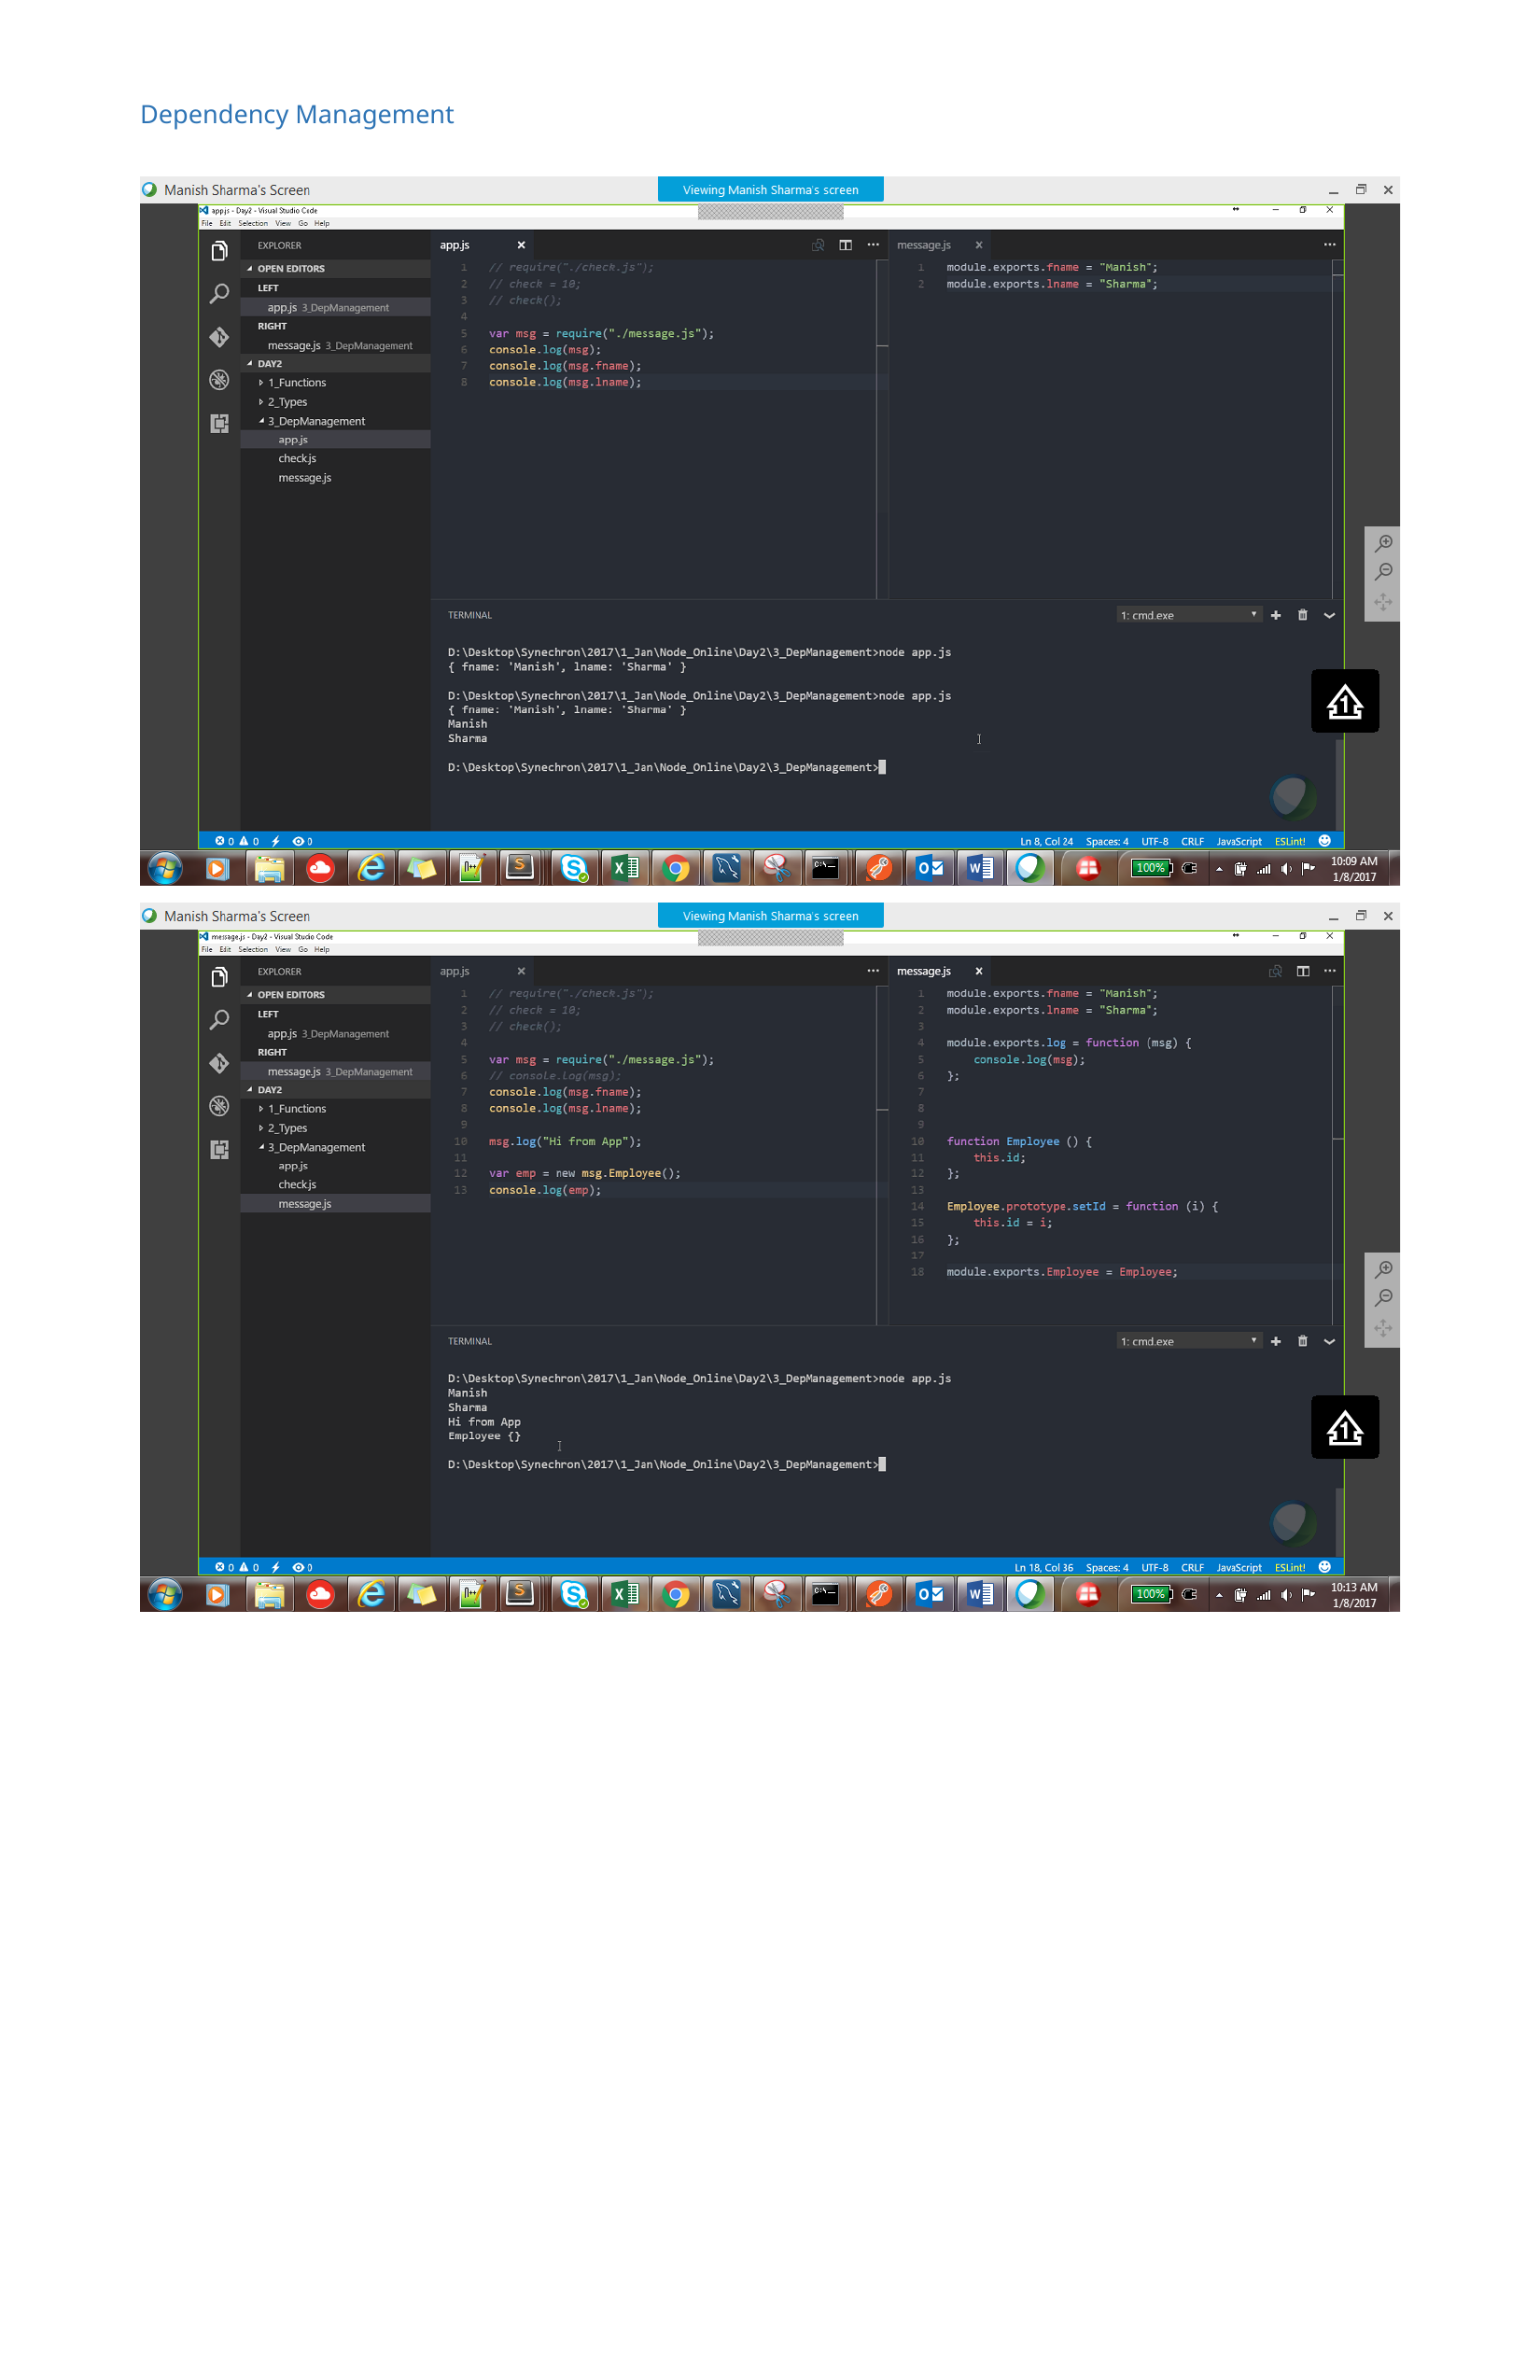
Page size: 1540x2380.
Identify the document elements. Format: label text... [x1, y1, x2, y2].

picture [140, 176, 1400, 886]
subtitle Dependency Management [140, 96, 1400, 131]
picture [735, 913, 741, 919]
picture [735, 187, 741, 193]
picture [140, 903, 1400, 1612]
